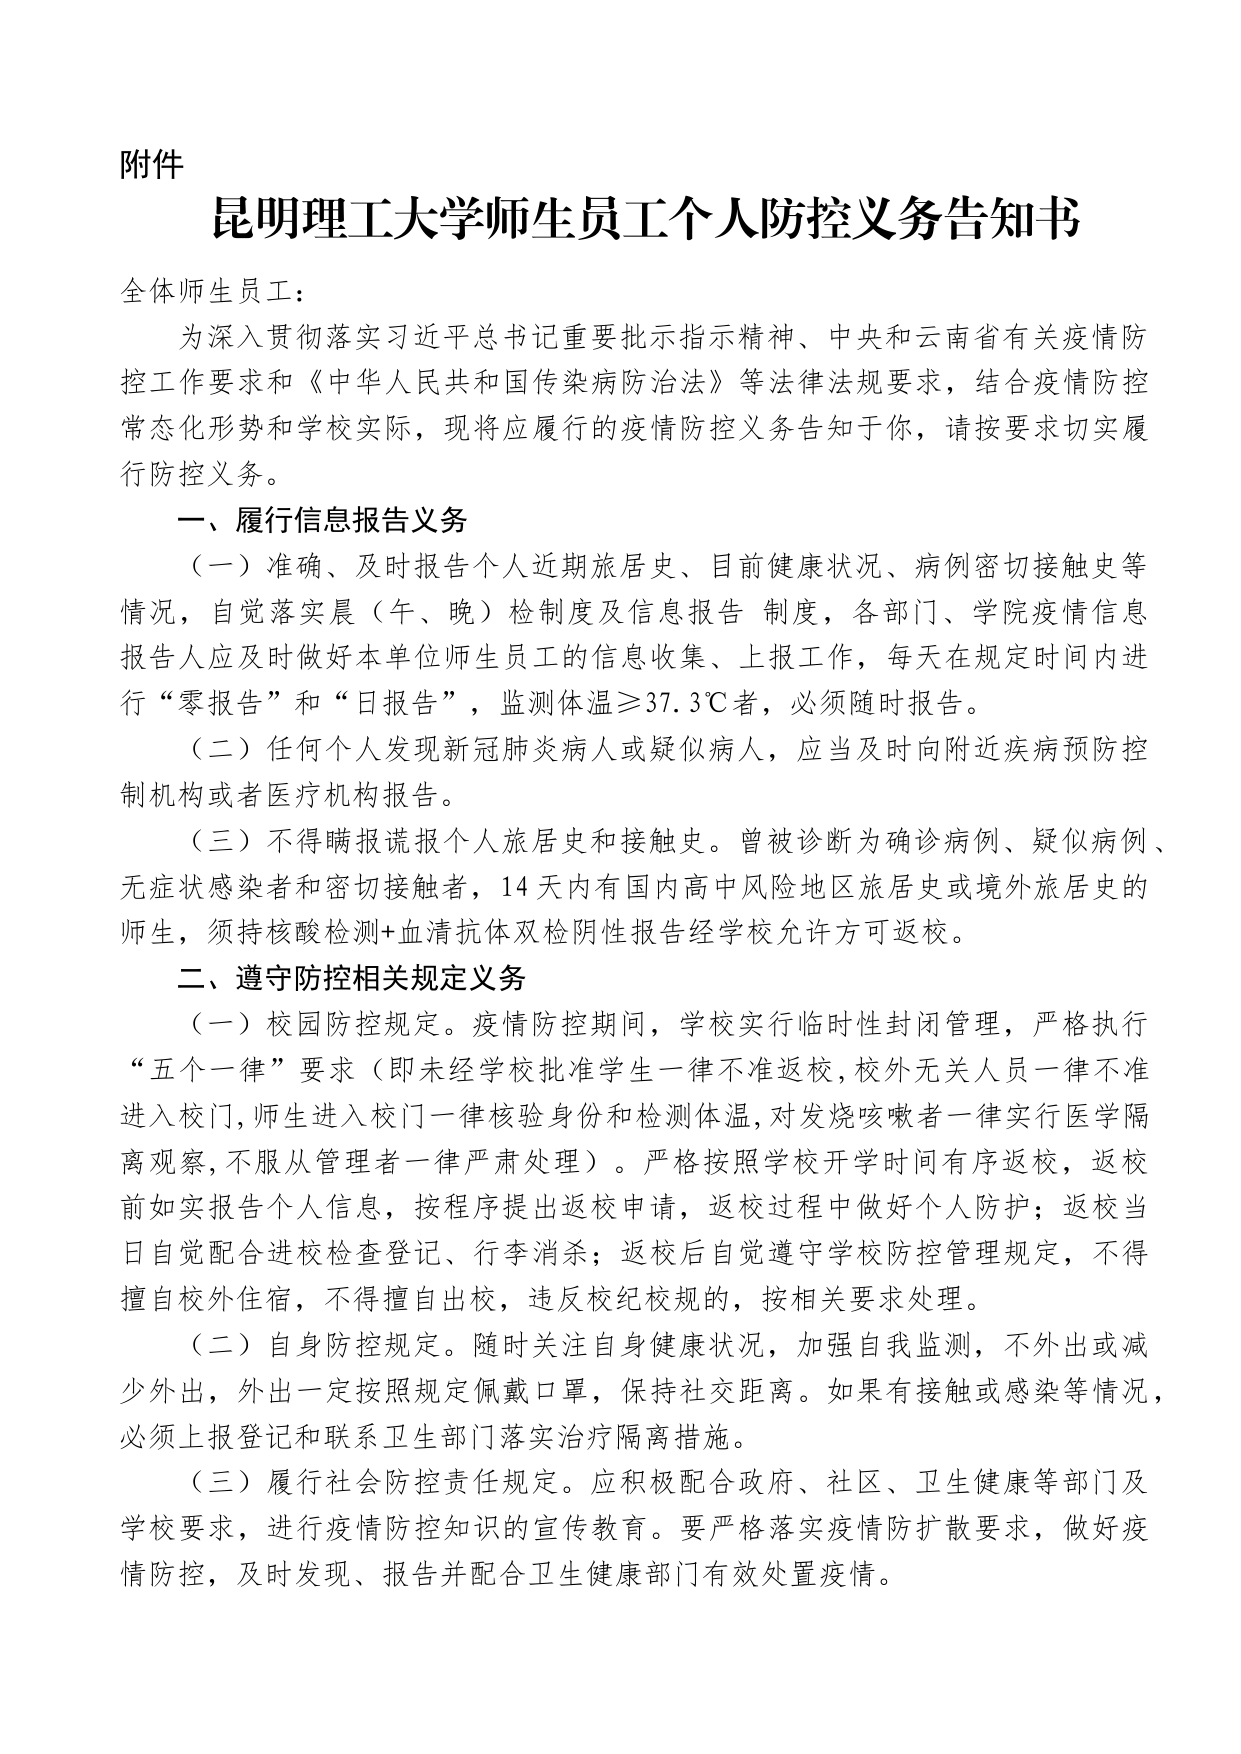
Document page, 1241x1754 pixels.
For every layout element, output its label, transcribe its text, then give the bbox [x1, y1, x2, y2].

text 二、遵守防控相关规定义务 [118, 952, 1152, 998]
text 昆明理工大学师生员工个人防控义务告知书 [103, 194, 1187, 248]
text 一、履行信息报告义务 [118, 494, 1152, 539]
text 全体师生员工： [118, 264, 1152, 310]
text （一）校园防控规定。疫情防控期间，学校实行临时性封闭管理，严格执行“五个一律”要求（即未经学校批准学生一律不准返校,校外无关人员一律不准进入校门,师生进入校门一律核验身份和检测体温,对发烧咳嗽者一律实行医学隔离观察,不服从管理者一律严肃处理）。严格按照学校开学时间有序返校，返校前如实报告个人信息，按程序提出返校申请，返校过程中做好个人防护；返校当日自觉配合进校检查登记、行李消杀；返校后自觉遵守学校防控管理规定，不得擅自校外住宿，不得擅自出校，违反校纪校规的，按相关要求处理。 [118, 998, 1152, 1319]
text 为深入贯彻落实习近平总书记重要批示指示精神、中央和云南省有关疫情防控工作要求和《中华人民共和国传染病防治法》等法律法规要求，结合疫情防控常态化形势和学校实际，现将应履行的疫情防控义务告知于你，请按要求切实履行防控义务。 [118, 310, 1152, 494]
text （一）准确、及时报告个人近期旅居史、目前健康状况、病例密切接触史等情况，自觉落实晨（午、晚）检制度及信息报告 制度，各部门、学院疫情信息报告人应及时做好本单位师生员工的信息收集、上报工作，每天在规定时间内进行“零报告”和“日报告”，监测体温≥37.3℃者，必须随时报告。 [118, 539, 1152, 723]
text （三）履行社会防控责任规定。应积极配合政府、社区、卫生健康等部门及学校要求，进行疫情防控知识的宣传教育。要严格落实疫情防扩散要求，做好疫情防控，及时发现、报告并配合卫生健康部门有效处置疫情。 [118, 1456, 1152, 1594]
text （三）不得瞒报谎报个人旅居史和接触史。曾被诊断为确诊病例、疑似病例、无症状感染者和密切接触者，14天内有国内高中风险地区旅居史或境外旅居史的师生，须持核酸检测+血清抗体双检阴性报告经学校允许方可返校。 [118, 814, 1152, 952]
text （二）任何个人发现新冠肺炎病人或疑似病人，应当及时向附近疾病预防控制机构或者医疗机构报告。 [118, 723, 1152, 814]
text （二）自身防控规定。随时关注自身健康状况，加强自我监测，不外出或减少外出，外出一定按照规定佩戴口罩，保持社交距离。如果有接触或感染等情况，必须上报登记和联系卫生部门落实治疗隔离措施。 [118, 1319, 1152, 1456]
text 附件 [118, 129, 1152, 194]
